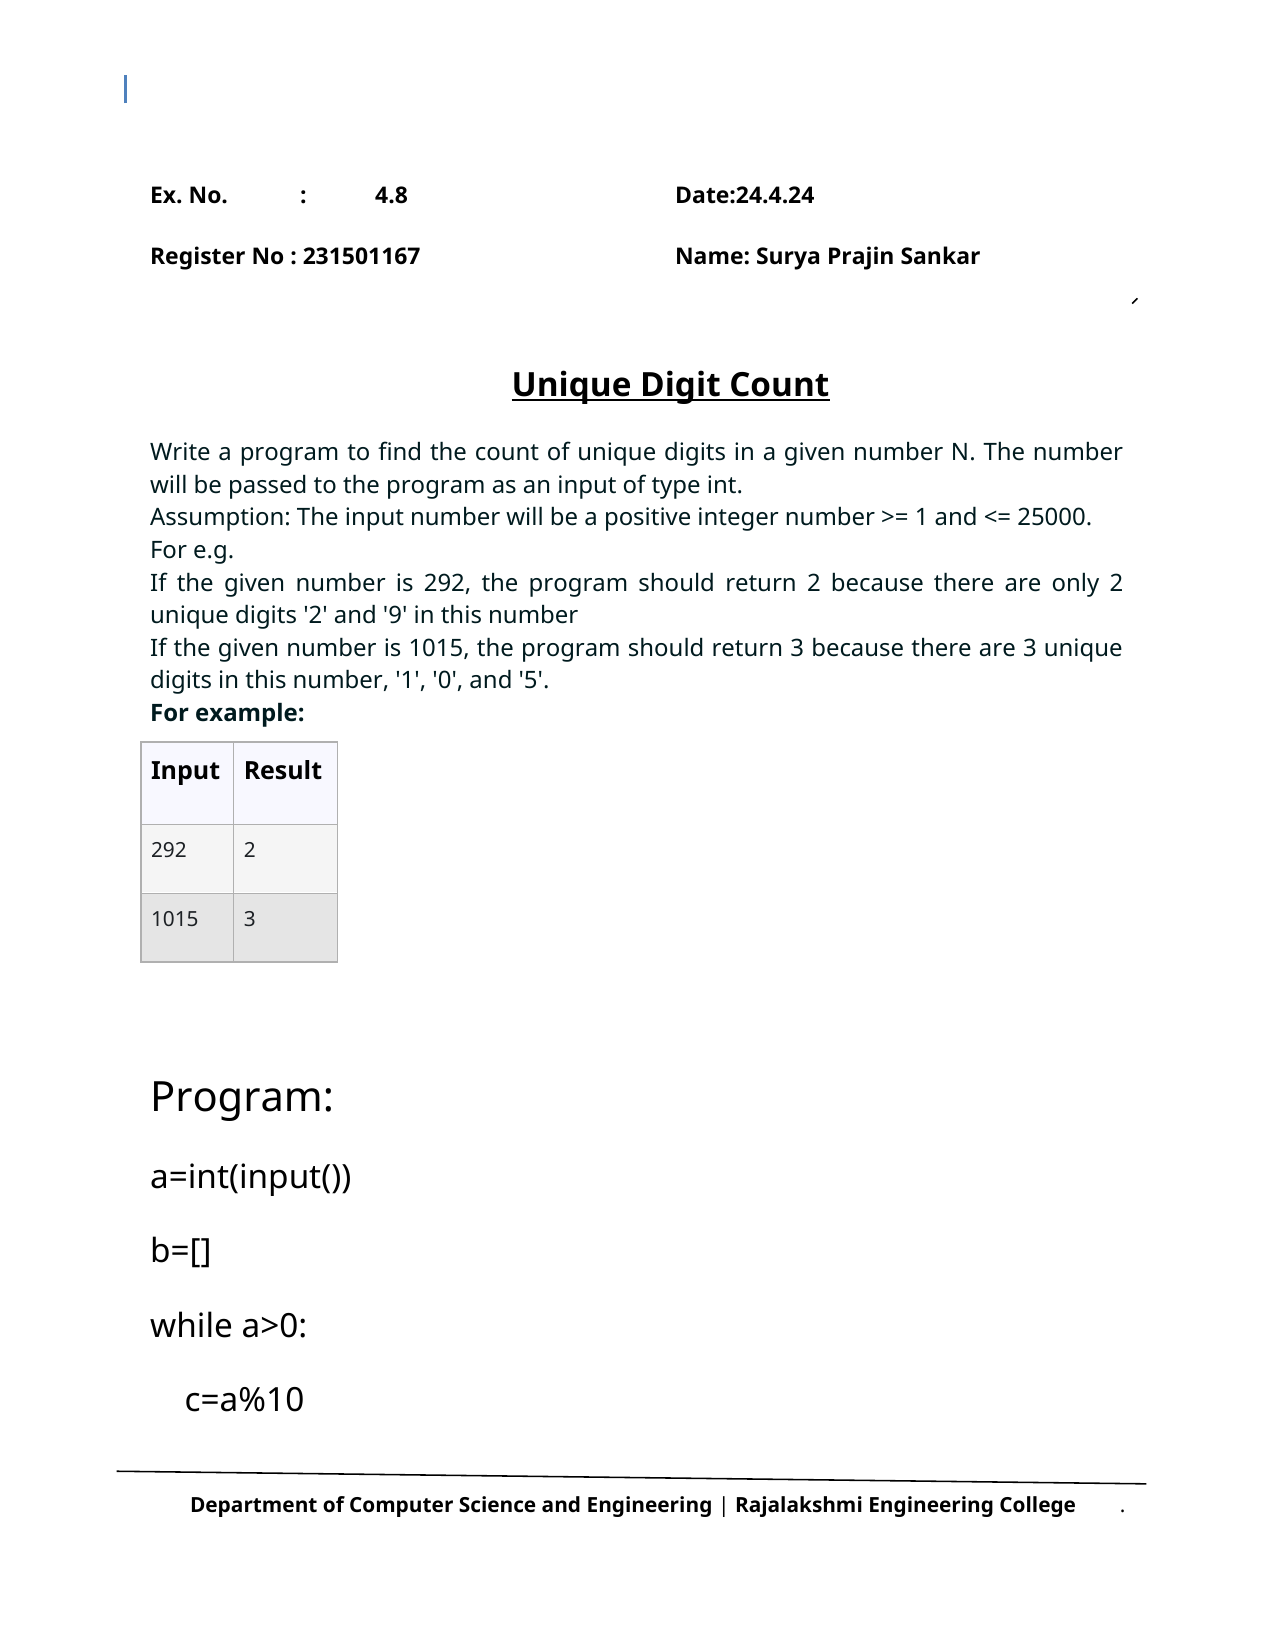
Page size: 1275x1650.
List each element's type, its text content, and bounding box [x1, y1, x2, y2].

text If the given number is 292, the program should return 2 because there are only 2 unique digits '2' and '9' in this number [150, 565, 1125, 631]
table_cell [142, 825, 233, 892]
text Write a program to find the count of unique digits in a given number N. The number will be passed to the program as an input of type int. [150, 435, 1125, 500]
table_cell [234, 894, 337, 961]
text c=a%10 [150, 1376, 1125, 1422]
text If the given number is 1015, the program should return 3 because there are 3 unique digits in this number, '1', '0', and '5'. [150, 631, 1125, 696]
text while a>0: [150, 1302, 1125, 1347]
text Ex. No. : 4.8 Date:24.4.24 [150, 179, 1125, 210]
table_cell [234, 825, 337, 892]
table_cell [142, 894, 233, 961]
text Assumption: The input number will be a positive integer number >= 1 and <= 25000. [150, 500, 1125, 533]
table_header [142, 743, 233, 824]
text a=int(input()) [150, 1152, 1125, 1198]
text For e.g. [150, 533, 1125, 565]
text Unique Digit Count [216, 360, 1125, 406]
text Register No : 231501167 Name: Surya Prajin Sankar [150, 239, 1125, 271]
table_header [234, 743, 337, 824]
text b=[] [150, 1227, 1125, 1272]
text For example: [150, 696, 1125, 728]
text Program: [150, 1066, 1125, 1123]
